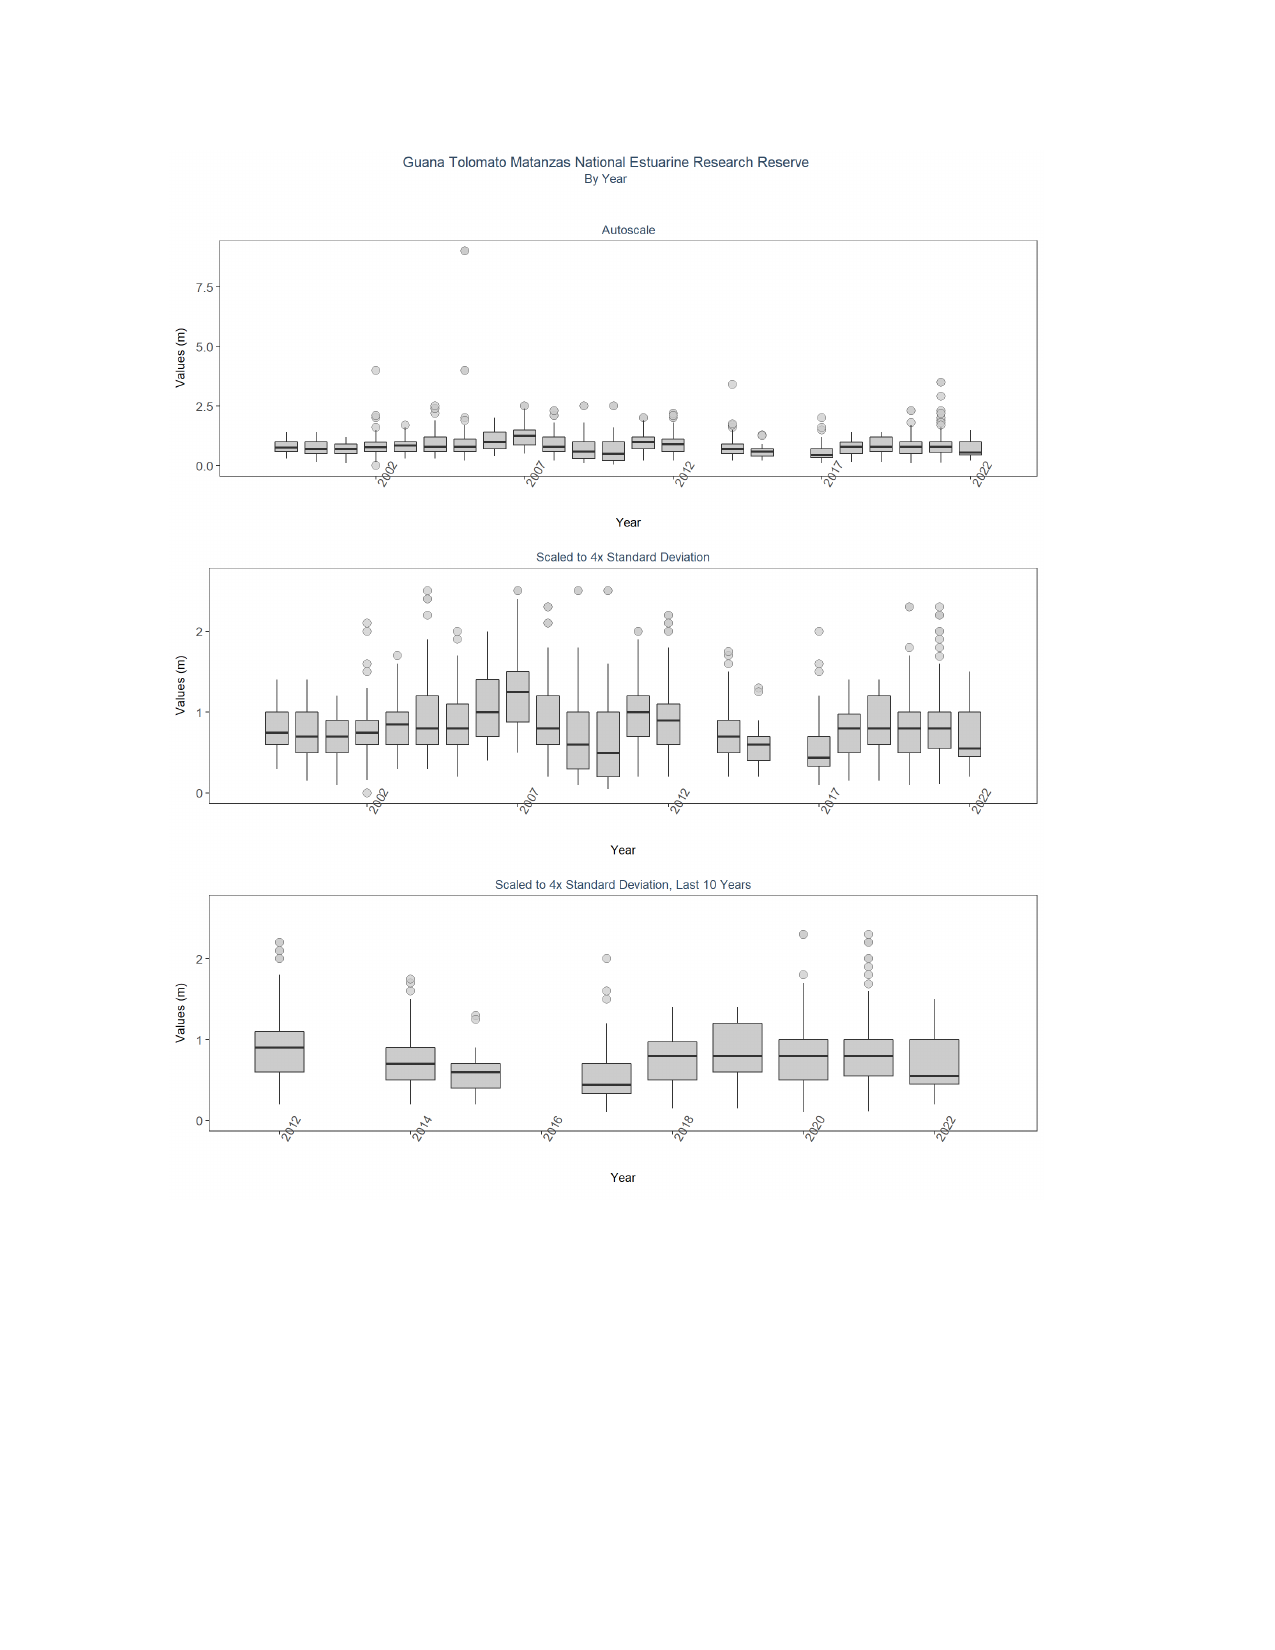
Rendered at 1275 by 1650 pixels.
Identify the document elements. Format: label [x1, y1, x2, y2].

picture [168, 150, 1044, 1200]
